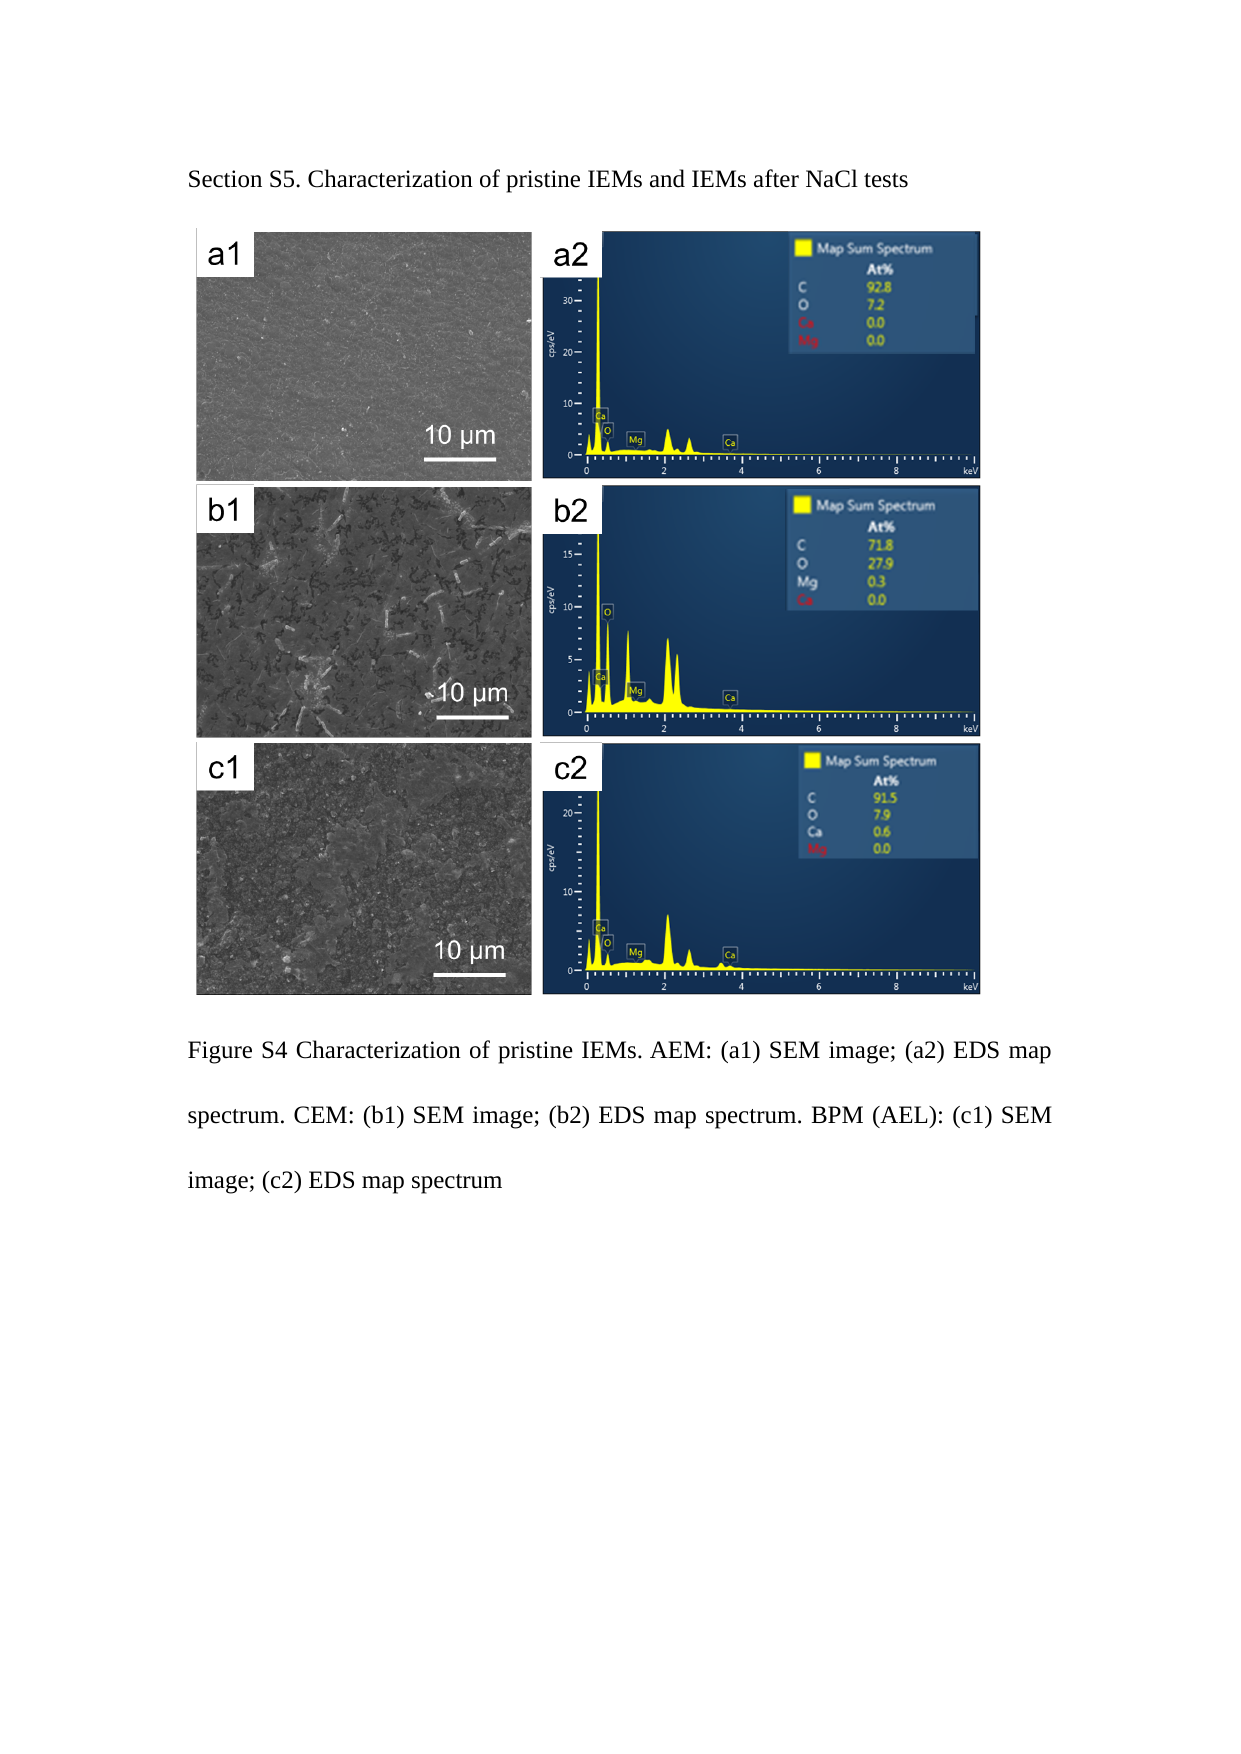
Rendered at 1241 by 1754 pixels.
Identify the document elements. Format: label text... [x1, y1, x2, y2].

text Figure S4 Characterization of pristine IEMs. AEM: (a1) SEM image; (a2) EDS map spectrum. CEM: (b1) SEM image; (b2) EDS map spectrum. BPM (AEL): (c1) SEM image; (c2) EDS map spectrum [187, 1033, 1053, 1196]
picture [187, 223, 983, 997]
text Section S5. Characterization of pristine IEMs and IEMs after NaCl tests [187, 162, 1053, 194]
